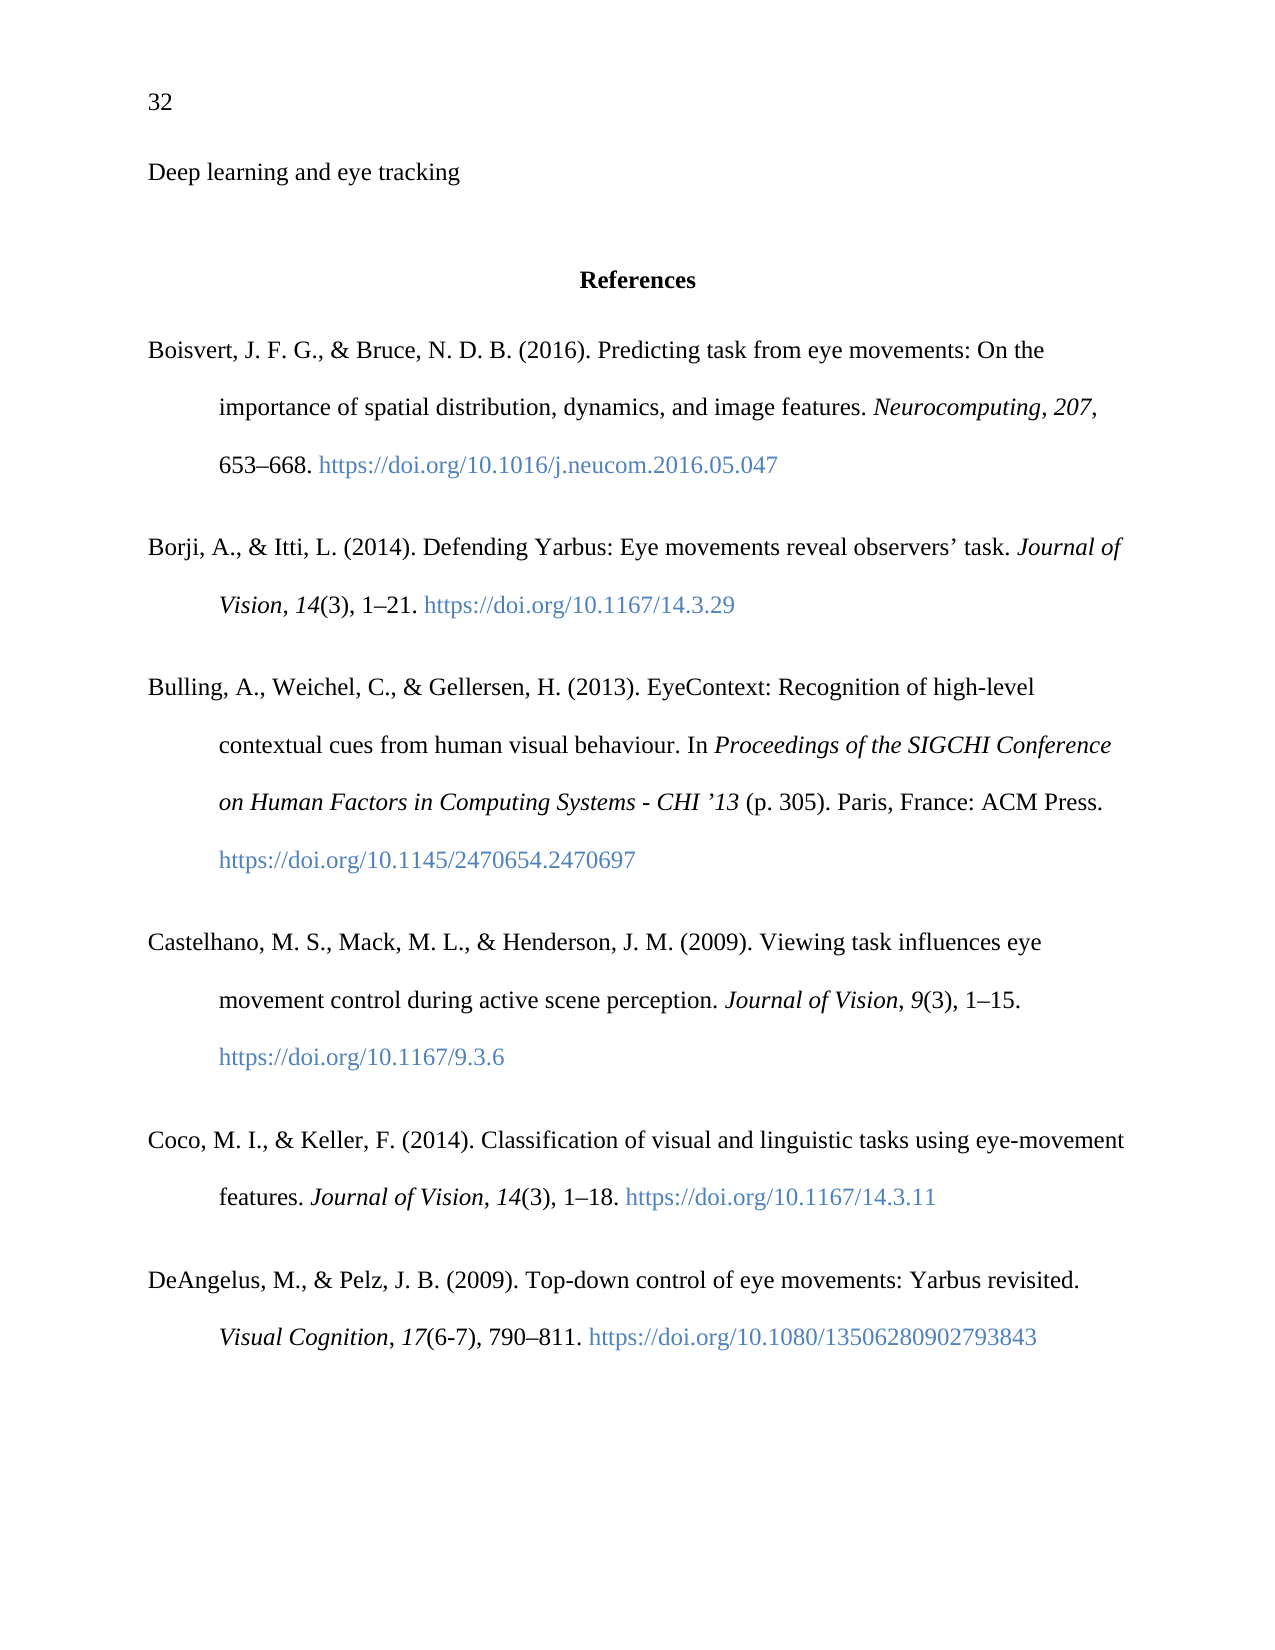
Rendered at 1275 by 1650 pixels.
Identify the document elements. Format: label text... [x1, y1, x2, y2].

text Boisvert, J. F. G., & Bruce, N. D. B. (2016). Predicting task from eye movements: On the importance of spatial distribution, dynamics, and image features. Neurocomputing, 207, 653–668. https://doi.org/10.1016/j.neucom.2016.05.047 [148, 335, 1127, 479]
text DeAngelus, M., & Pelz, J. B. (2009). Top-down control of eye movements: Yarbus revisited. Visual Cognition, 17(6-7), 790–811. https://doi.org/10.1080/13506280902793843 [148, 1265, 1127, 1351]
text Bulling, A., Weichel, C., & Gellersen, H. (2013). EyeContext: Recognition of high-level contextual cues from human visual behaviour. In Proceedings of the SIGCHI Conference on Human Factors in Computing Systems - CHI ’13 (p. 305). Paris, France: ACM Press. https://doi.org/10.1145/2470654.2470697 [148, 672, 1127, 874]
text Coco, M. I., & Keller, F. (2014). Classification of visual and linguistic tasks using eye-movement features. Journal of Vision, 14(3), 1–18. https://doi.org/10.1167/14.3.11 [148, 1125, 1127, 1211]
text Castelhano, M. S., Mack, M. L., & Henderson, J. M. (2009). Viewing task influences eye movement control during active scene perception. Journal of Vision, 9(3), 1–15. https://doi.org/10.1167/9.3.6 [148, 927, 1127, 1071]
subtitle References [148, 265, 1127, 294]
text Borji, A., & Itti, L. (2014). Defending Yarbus: Eye movements reveal observers’ task. Journal of Vision, 14(3), 1–21. https://doi.org/10.1167/14.3.29 [148, 532, 1127, 619]
